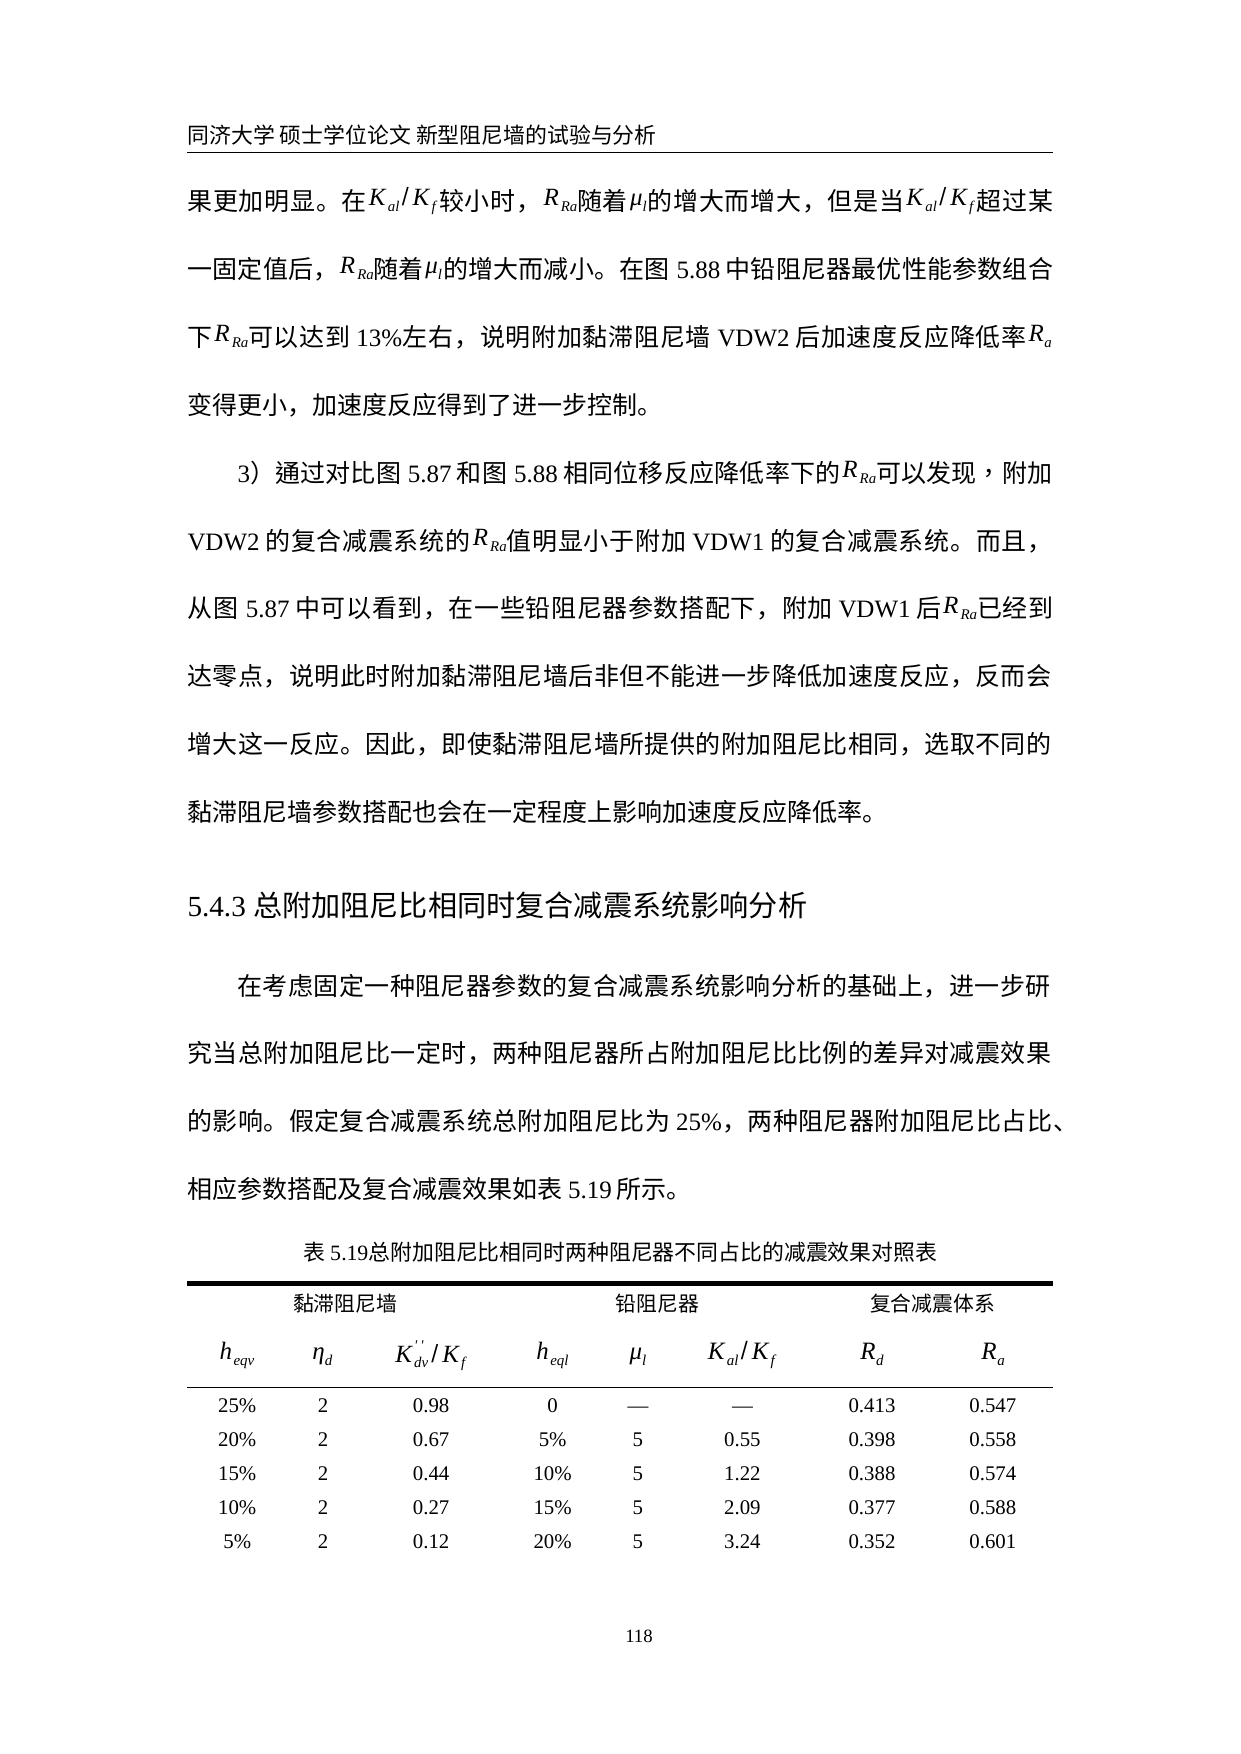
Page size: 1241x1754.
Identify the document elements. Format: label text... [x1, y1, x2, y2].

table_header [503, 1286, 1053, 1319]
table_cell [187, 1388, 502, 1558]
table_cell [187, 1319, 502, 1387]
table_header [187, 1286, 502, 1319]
subtitle 总附加阻尼比相同时复合减震系统影响分析 [187, 870, 1053, 938]
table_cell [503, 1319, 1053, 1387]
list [187, 166, 1053, 437]
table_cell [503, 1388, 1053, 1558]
